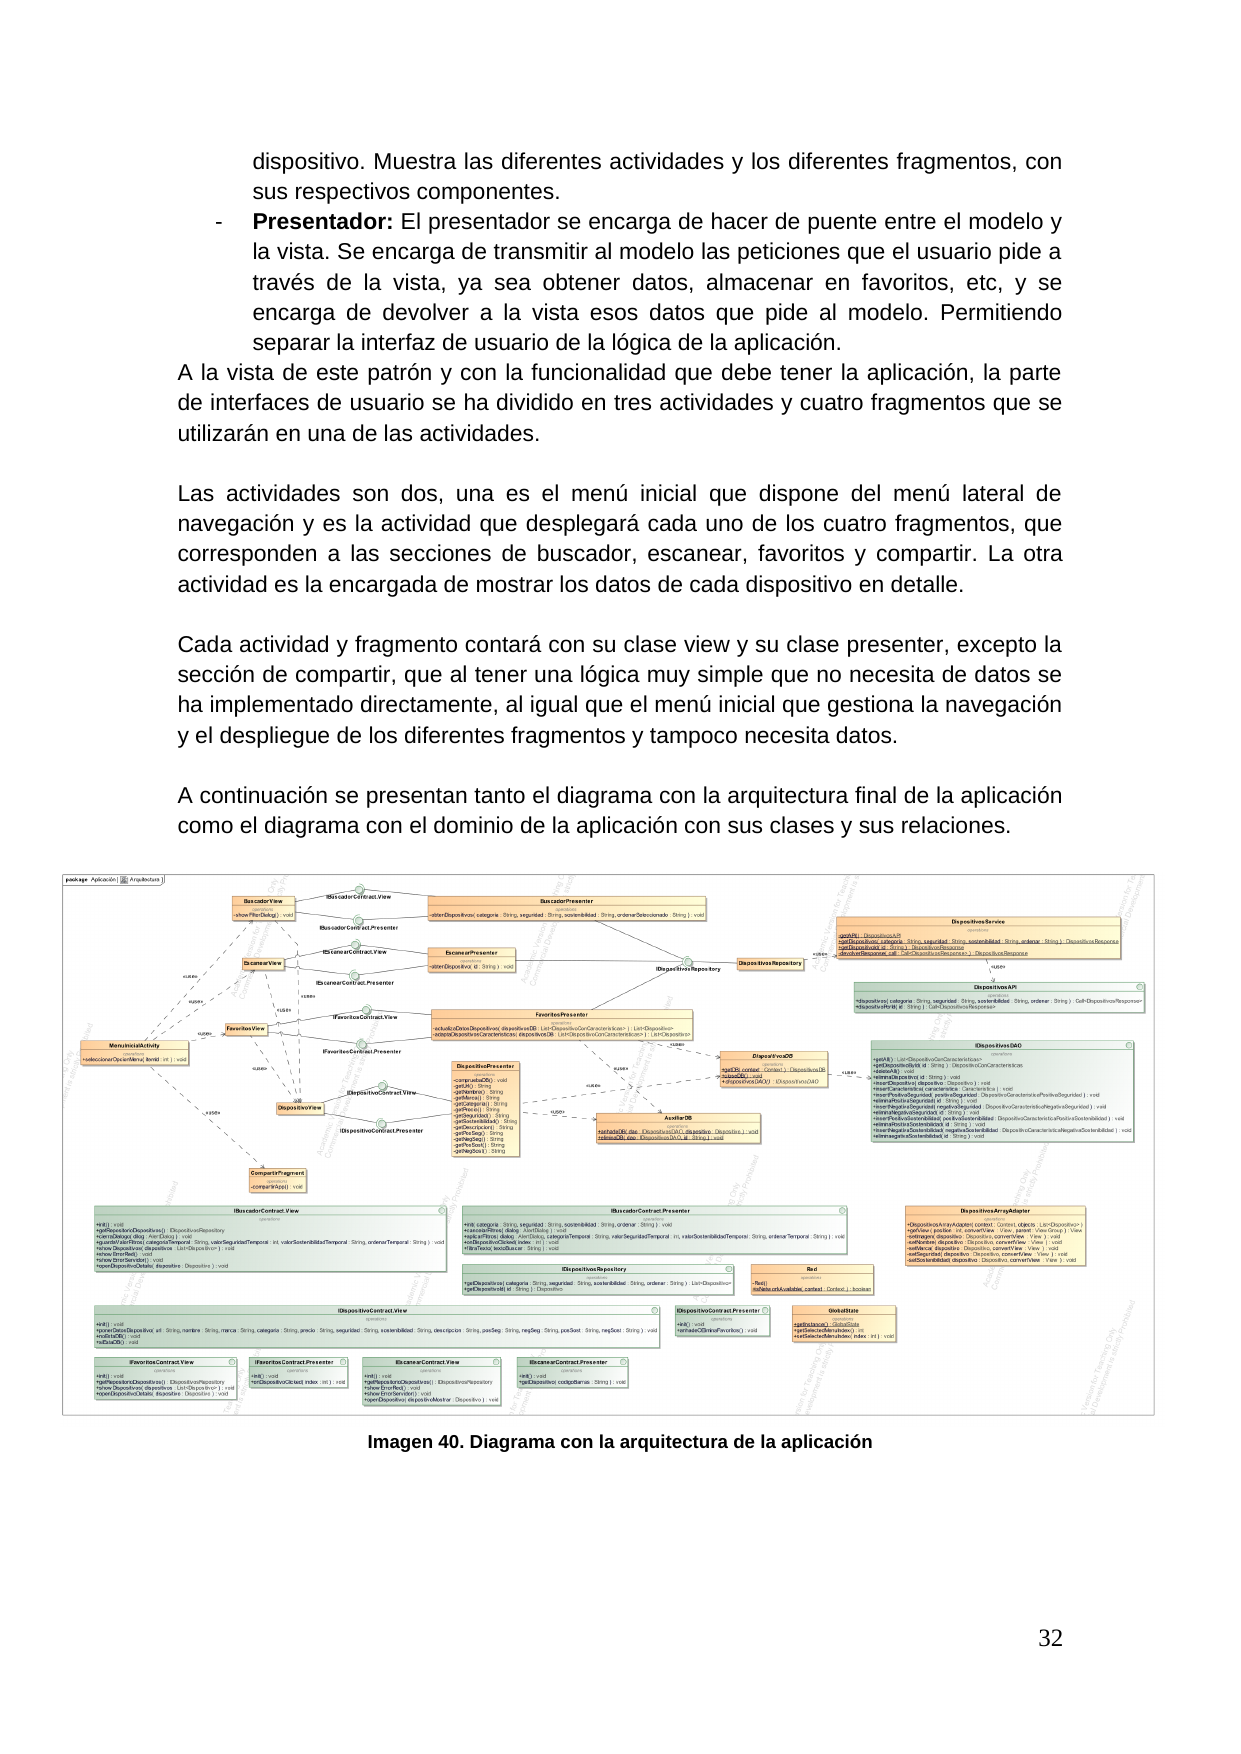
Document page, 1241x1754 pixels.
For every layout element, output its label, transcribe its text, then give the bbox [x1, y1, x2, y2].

text Las actividades son dos, una es el menú inicial que dispone del menú lateral de navegación y es la actividad que desplegará cada uno de los cuatro fragmentos, que corresponden a las secciones de buscador, escanear, favoritos y compartir. La otra actividad es la encargada de mostrar los datos de cada dispositivo en detalle. [177, 480, 1063, 597]
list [215, 148, 1063, 204]
text A la vista de este patrón y con la funcionalidad que debe tener la aplicación, la parte de interfaces de usuario se ha dividido en tres actividades y cuatro fragmentos que se utilizarán en una de las actividades. [177, 359, 1063, 446]
list Presentador: El presentador se encarga de hacer de puente entre el modelo y la vista. Se encarga de transmitir al modelo las peticiones que el usuario pide a través de la vista, ya sea obtener datos, almacenar en favoritos, etc, y se encarga de devolver a la vista esos datos que pide al modelo. Permitiendo separar la interfaz de usuario de la lógica de la aplicación. [215, 208, 1063, 355]
text Imagen 40. Diagrama con la arquitectura de la aplicación [177, 1431, 1063, 1452]
picture [60, 872, 1166, 1427]
text Cada actividad y fragmento contará con su clase view y su clase presenter, excepto la sección de compartir, que al tener una lógica muy simple que no necesita de datos se ha implementado directamente, al igual que el menú inicial que gestiona la navegación y el despliegue de los diferentes fragmentos y tampoco necesita datos. [177, 631, 1063, 748]
text A continuación se presentan tanto el diagrama con la arquitectura final de la aplicación como el diagrama con el dominio de la aplicación con sus clases y sus relaciones. [177, 782, 1063, 838]
